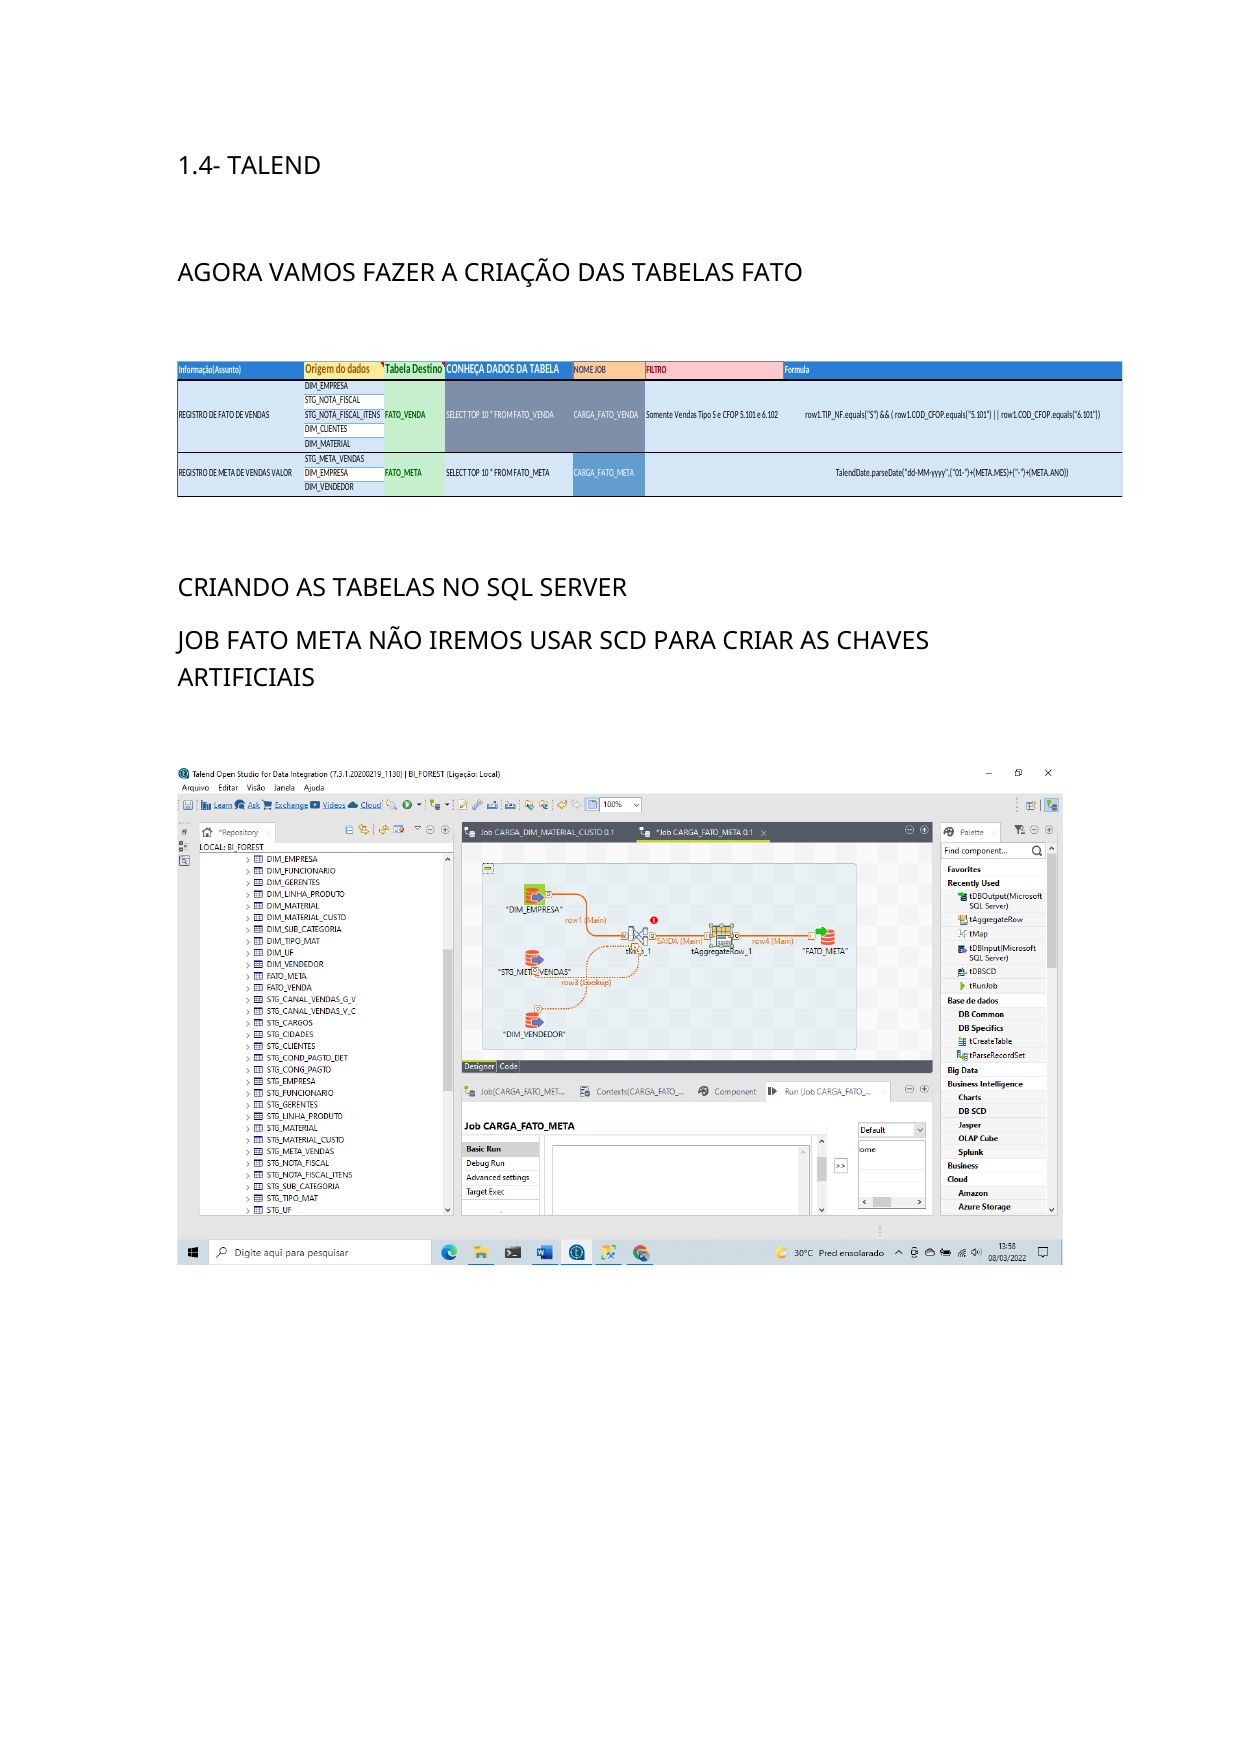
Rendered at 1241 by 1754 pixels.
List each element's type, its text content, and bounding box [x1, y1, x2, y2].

text CRIANDO AS TABELAS NO SQL SERVER [177, 569, 1063, 603]
text JOB FATO META NÃO IREMOS USAR SCD PARA CRIAR AS CHAVES ARTIFICIAIS [177, 623, 1063, 693]
text AGORA VAMOS FAZER A CRIAÇÃO DAS TABELAS FATO [177, 254, 1063, 288]
picture [177, 766, 1063, 1265]
text 1.4- TALEND [177, 148, 1063, 182]
